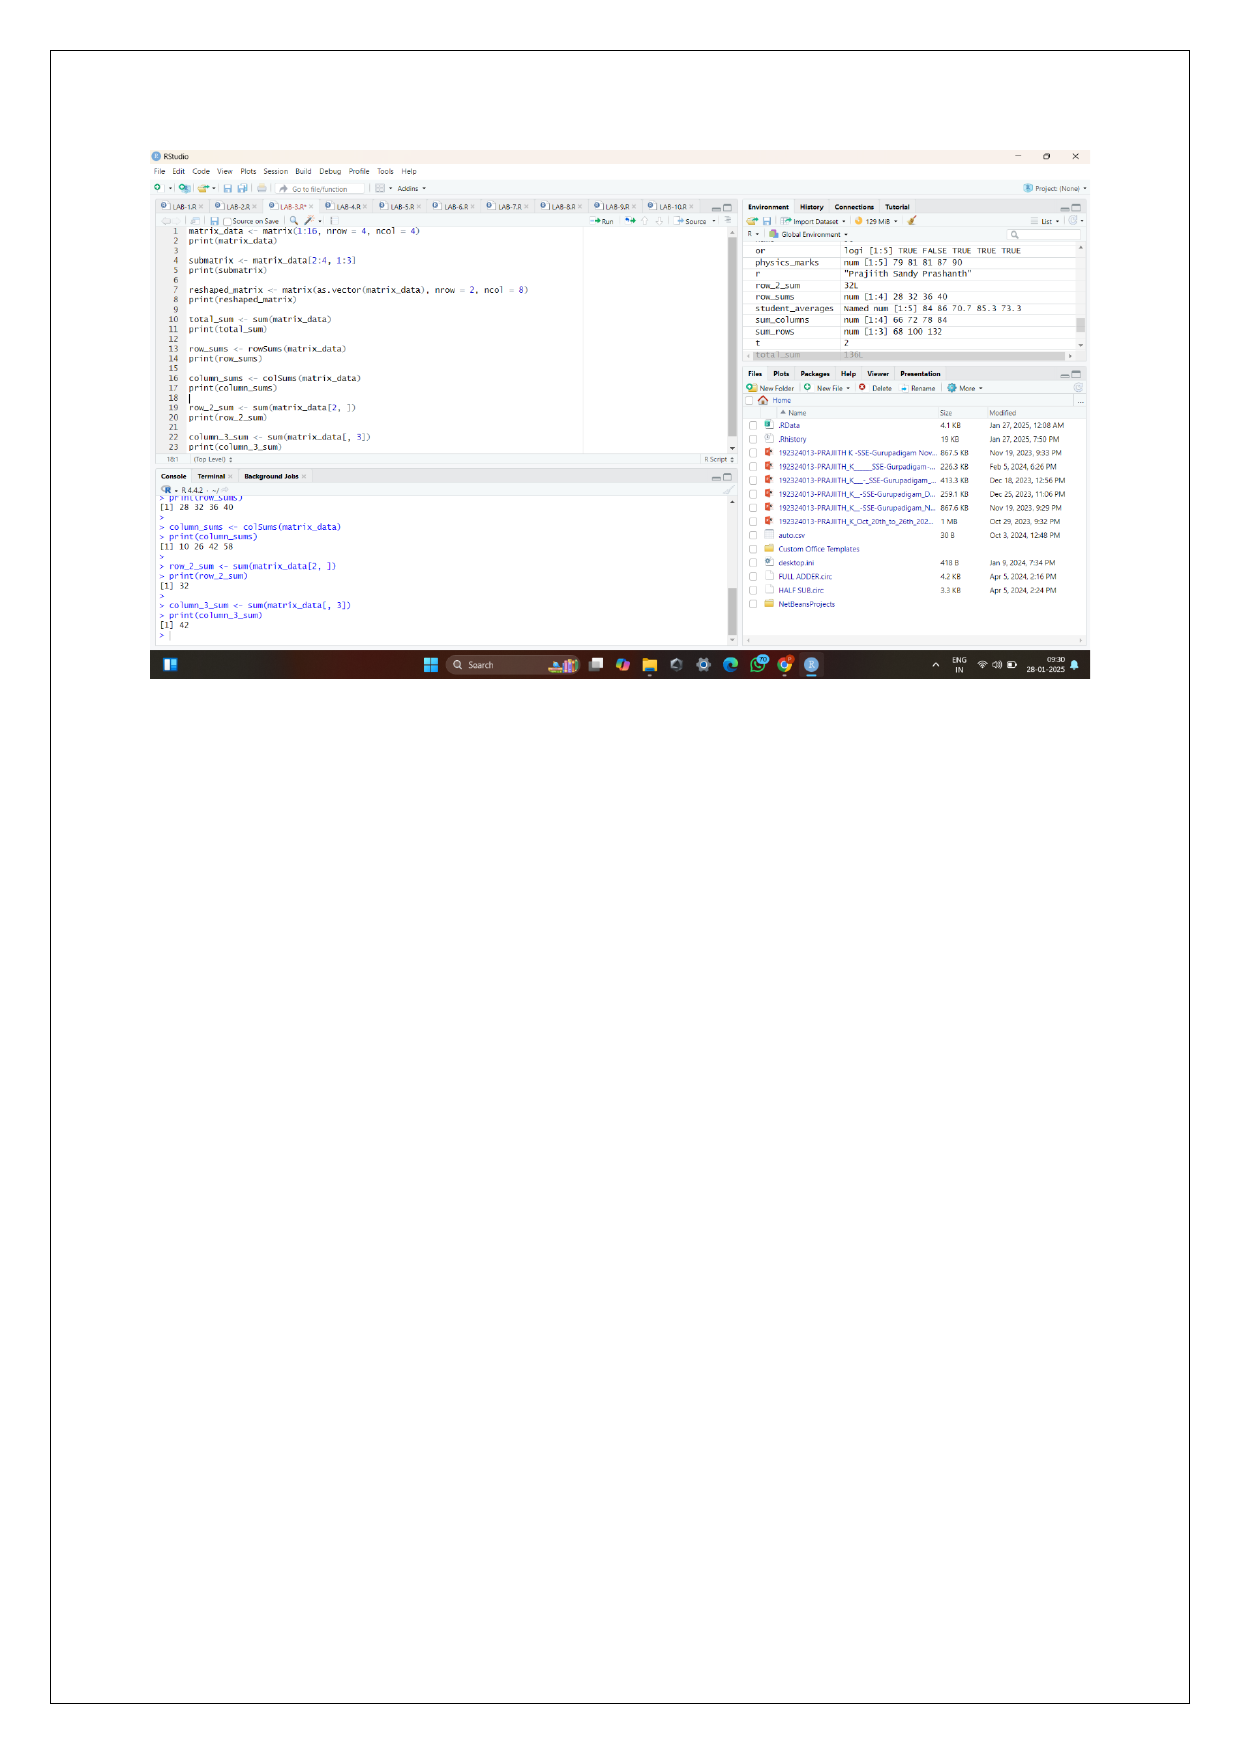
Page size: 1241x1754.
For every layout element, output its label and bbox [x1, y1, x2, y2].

picture [150, 150, 1091, 679]
